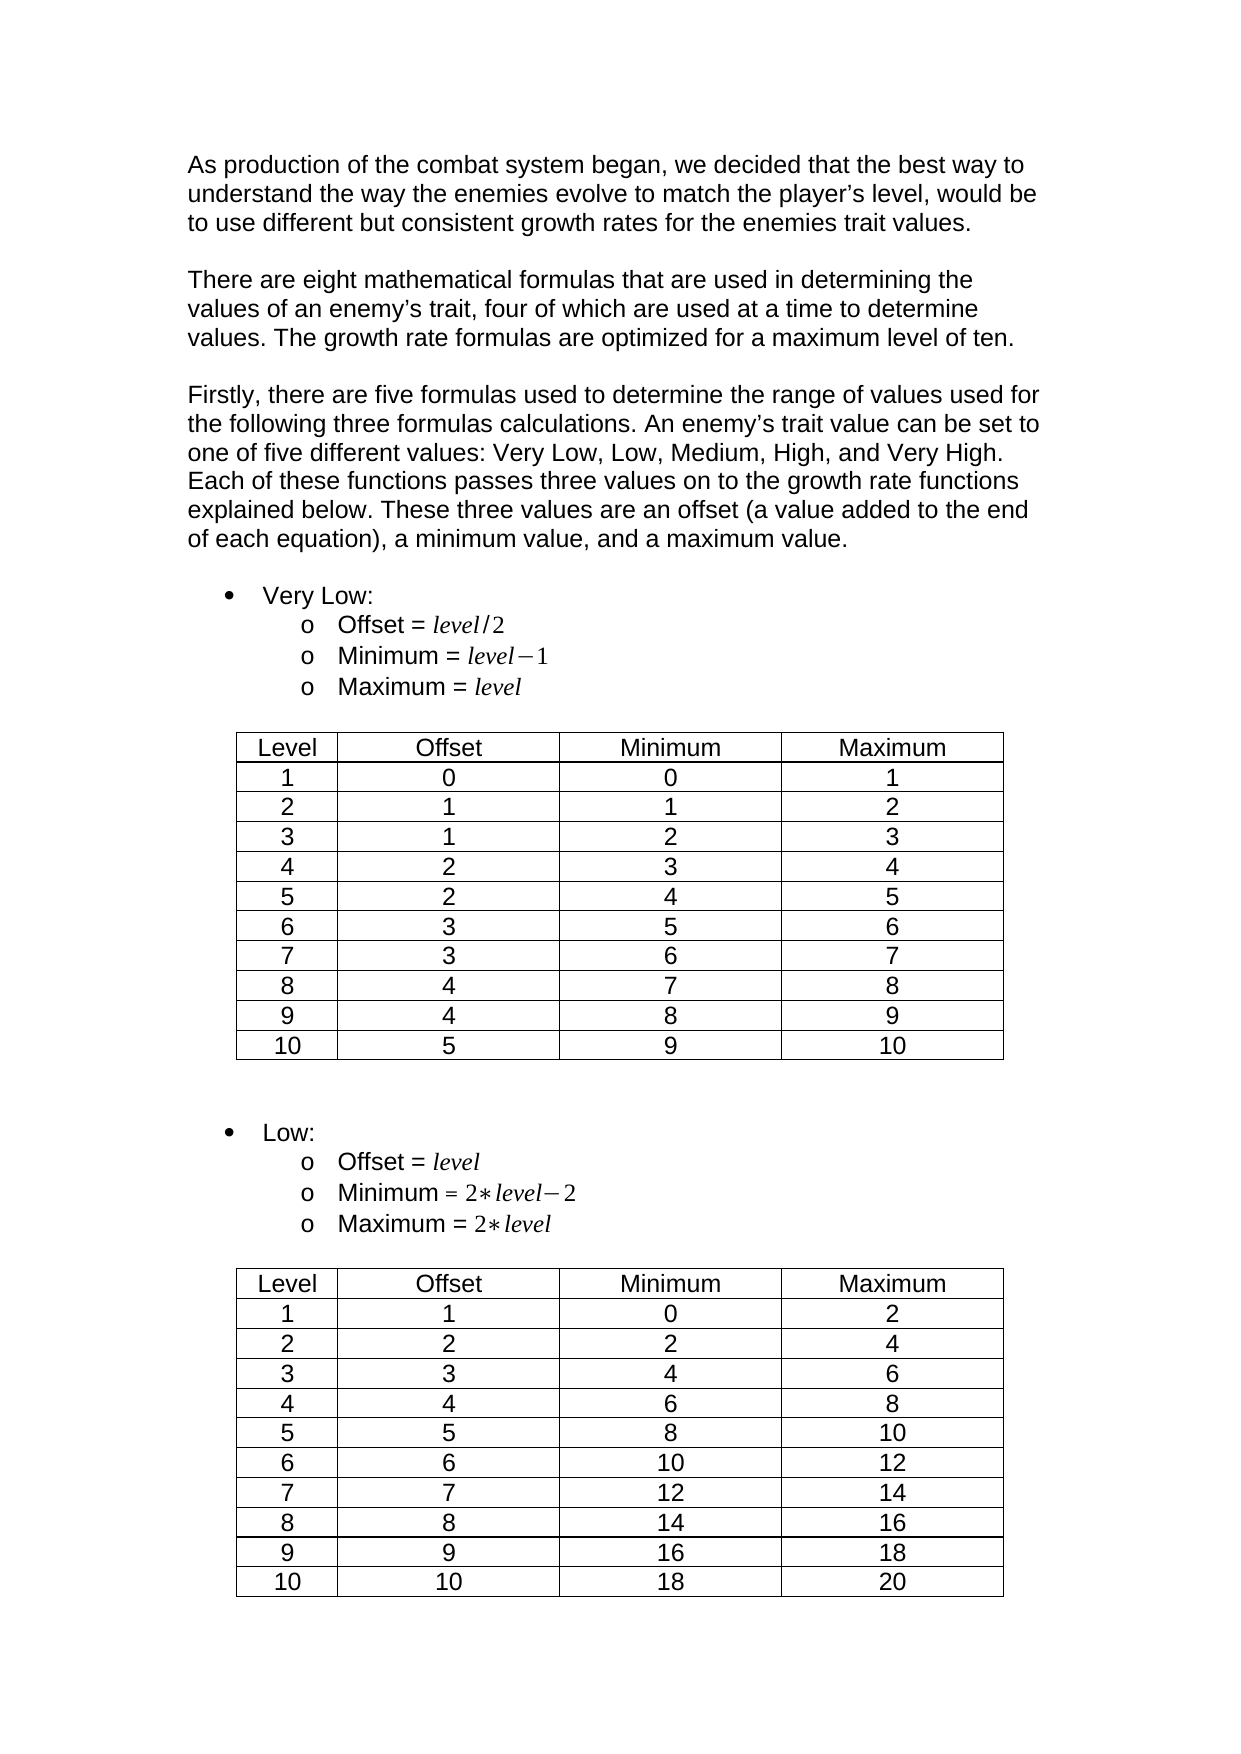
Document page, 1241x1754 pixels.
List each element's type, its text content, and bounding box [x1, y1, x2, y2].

table_header Level [237, 1269, 337, 1298]
table_cell 7 [237, 941, 337, 970]
table_cell 9 [560, 1031, 781, 1059]
table_cell 2 [560, 822, 781, 851]
table_header Minimum [560, 733, 781, 761]
table_header Maximum [782, 1269, 1003, 1298]
table_cell 1 [237, 763, 337, 791]
table_cell 5 [338, 1418, 559, 1447]
table_cell 16 [560, 1538, 781, 1566]
table_cell 8 [782, 1389, 1003, 1417]
table_header Level [237, 733, 337, 761]
table_cell 6 [338, 1448, 559, 1477]
table_cell 8 [338, 1508, 559, 1536]
table_cell 14 [560, 1508, 781, 1536]
table_cell 3 [237, 822, 337, 851]
table_header Offset [338, 1269, 559, 1298]
table_cell 6 [782, 911, 1003, 940]
table_cell 1 [338, 822, 559, 851]
list Maximum = [300, 1209, 1053, 1239]
table_cell 18 [560, 1567, 781, 1596]
table_cell 10 [237, 1567, 337, 1596]
table_cell 3 [237, 1359, 337, 1387]
table_cell 5 [237, 1418, 337, 1447]
table_cell 4 [560, 882, 781, 910]
table_cell 3 [560, 852, 781, 881]
table_cell 0 [560, 763, 781, 791]
table_cell 6 [237, 1448, 337, 1477]
table_cell 2 [782, 1299, 1003, 1328]
table_cell 6 [782, 1359, 1003, 1387]
table_cell 2 [782, 792, 1003, 821]
table_cell 1 [237, 1299, 337, 1328]
table_cell 1 [338, 1299, 559, 1328]
text As production of the combat system began, we decided that the best way to understand the way the enemies evolve to match the player’s level, would be to use different but consistent growth rates for the enemies trait values. [187, 150, 1053, 236]
table_cell 7 [237, 1478, 337, 1507]
text Firstly, there are five formulas used to determine the range of values used for the following three formulas calculations. An enemy’s trait value can be set to one of five different values: Very Low, Low, Medium, High, and Very High. Each of these functions passes three values on to the growth rate functions explained below. These three values are an offset (a value added to the end of each equation), a minimum value, and a maximum value. [187, 380, 1053, 552]
table_cell 10 [782, 1418, 1003, 1447]
table_cell 4 [338, 1001, 559, 1029]
table_cell 18 [782, 1538, 1003, 1566]
table_cell 20 [782, 1567, 1003, 1596]
text There are eight mathematical formulas that are used in determining the values of an enemy’s trait, four of which are used at a time to determine values. The growth rate formulas are optimized for a maximum level of ten. [187, 265, 1053, 351]
table_cell 1 [560, 792, 781, 821]
table_cell 4 [237, 1389, 337, 1417]
table_cell 5 [782, 882, 1003, 910]
table_cell 9 [237, 1001, 337, 1029]
table_header Maximum [782, 733, 1003, 761]
table_cell 9 [782, 1001, 1003, 1029]
table_cell 10 [338, 1567, 559, 1596]
table_cell 4 [782, 852, 1003, 881]
table_cell 4 [782, 1329, 1003, 1358]
table_cell 6 [560, 941, 781, 970]
table_cell 8 [237, 1508, 337, 1536]
table_cell 5 [338, 1031, 559, 1059]
table_cell 4 [338, 1389, 559, 1417]
table_cell 2 [237, 792, 337, 821]
table_cell 16 [782, 1508, 1003, 1536]
table_cell 1 [338, 792, 559, 821]
table_header Offset [338, 733, 559, 761]
table_cell 14 [782, 1478, 1003, 1507]
table_cell 10 [237, 1031, 337, 1059]
table_cell 2 [338, 882, 559, 910]
table_cell 2 [237, 1329, 337, 1358]
table_cell 12 [560, 1478, 781, 1507]
table_header Minimum [560, 1269, 781, 1298]
table_cell 6 [560, 1389, 781, 1417]
table_cell 9 [237, 1538, 337, 1566]
list Very Low: [225, 581, 1053, 610]
table_cell 4 [338, 971, 559, 1000]
table_cell 0 [560, 1299, 781, 1328]
table_cell 2 [560, 1329, 781, 1358]
table_cell 8 [237, 971, 337, 1000]
table_cell 3 [782, 822, 1003, 851]
list Offset = [300, 610, 1053, 641]
list Minimum = [300, 641, 1053, 672]
table_cell 3 [338, 1359, 559, 1387]
list Offset = [300, 1147, 1053, 1178]
table_cell 8 [560, 1418, 781, 1447]
table_cell 4 [560, 1359, 781, 1387]
table_cell 6 [237, 911, 337, 940]
list Minimum = [300, 1178, 1053, 1209]
table_cell 7 [782, 941, 1003, 970]
table_cell 1 [782, 763, 1003, 791]
table_cell 12 [782, 1448, 1003, 1477]
table_cell 2 [338, 852, 559, 881]
list Maximum = [300, 672, 1053, 703]
table_cell 0 [338, 763, 559, 791]
table_cell 2 [338, 1329, 559, 1358]
list Low: [225, 1118, 1053, 1147]
table_cell 8 [560, 1001, 781, 1029]
table_cell 7 [560, 971, 781, 1000]
table_cell 3 [338, 941, 559, 970]
table_cell 4 [237, 852, 337, 881]
table_cell 5 [237, 882, 337, 910]
table_cell 7 [338, 1478, 559, 1507]
table_cell 3 [338, 911, 559, 940]
table_cell 5 [560, 911, 781, 940]
table_cell 10 [782, 1031, 1003, 1059]
table_cell 9 [338, 1538, 559, 1566]
table_cell 8 [782, 971, 1003, 1000]
table_cell 10 [560, 1448, 781, 1477]
